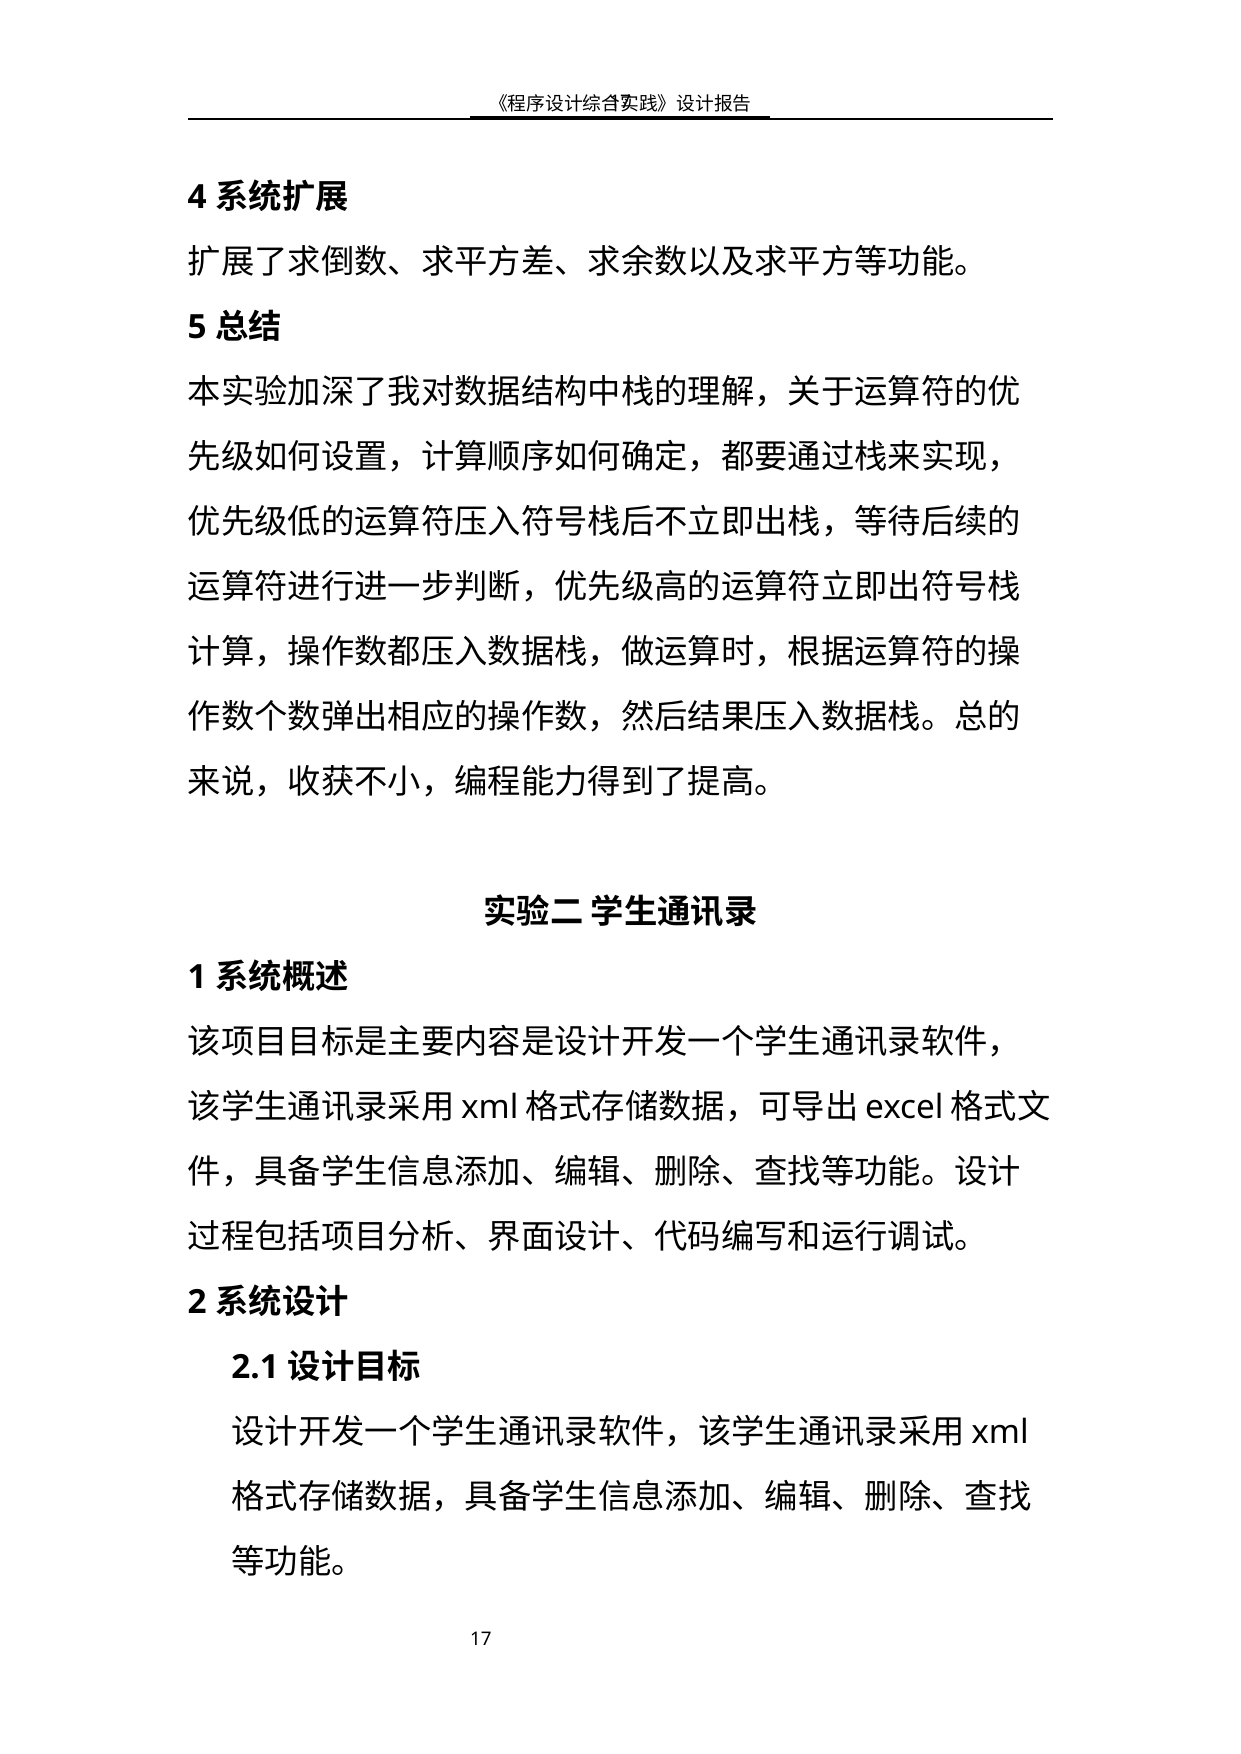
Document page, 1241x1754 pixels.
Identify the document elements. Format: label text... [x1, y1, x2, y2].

text 1 系统概述 [187, 942, 1053, 1007]
text 本实验加深了我对数据结构中栈的理解，关于运算符的优先级如何设置，计算顺序如何确定，都要通过栈来实现，优先级低的运算符压入符号栈后不立即出栈，等待后续的运算符进行进一步判断，优先级高的运算符立即出符号栈计算，操作数都压入数据栈，做运算时，根据运算符的操作数个数弹出相应的操作数，然后结果压入数据栈。总的来说，收获不小，编程能力得到了提高。 [187, 357, 1053, 812]
text 2 系统设计 [187, 1267, 1053, 1332]
text 2.1 设计目标 [231, 1332, 1053, 1397]
text 5 总结 [187, 292, 1053, 357]
text 扩展了求倒数、求平方差、求余数以及求平方等功能。 [187, 227, 1053, 292]
text 实验二 学生通讯录 [187, 877, 1053, 942]
text 设计开发一个学生通讯录软件，该学生通讯录采用xml格式存储数据，具备学生信息添加、编辑、删除、查找等功能。 [231, 1397, 1053, 1592]
text 4 系统扩展 [187, 162, 1053, 227]
text 该项目目标是主要内容是设计开发一个学生通讯录软件，该学生通讯录采用xml格式存储数据，可导出excel格式文件，具备学生信息添加、编辑、删除、查找等功能。设计过程包括项目分析、界面设计、代码编写和运行调试。 [187, 1007, 1053, 1267]
